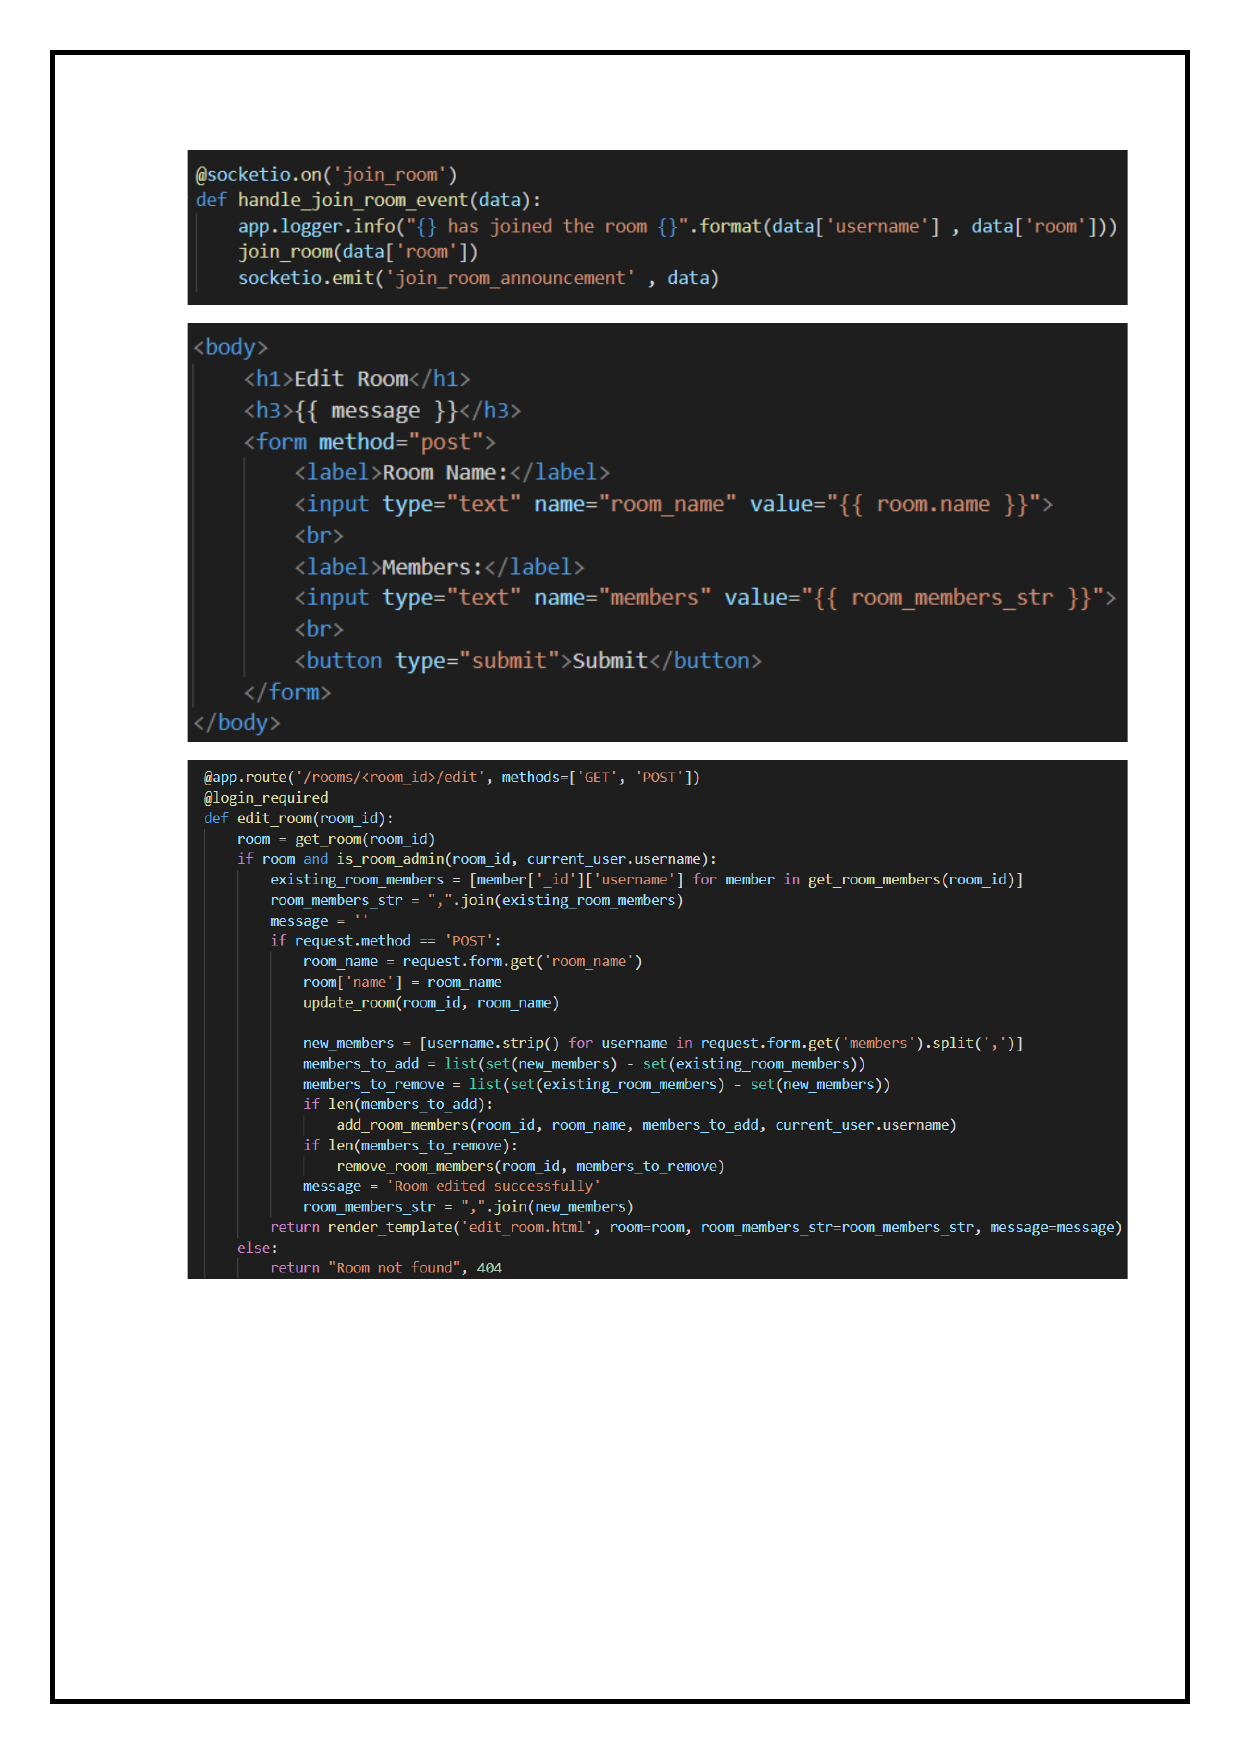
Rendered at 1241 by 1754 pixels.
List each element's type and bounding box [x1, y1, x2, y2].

picture [187, 323, 1128, 742]
picture [187, 150, 1128, 305]
picture [187, 760, 1128, 1279]
